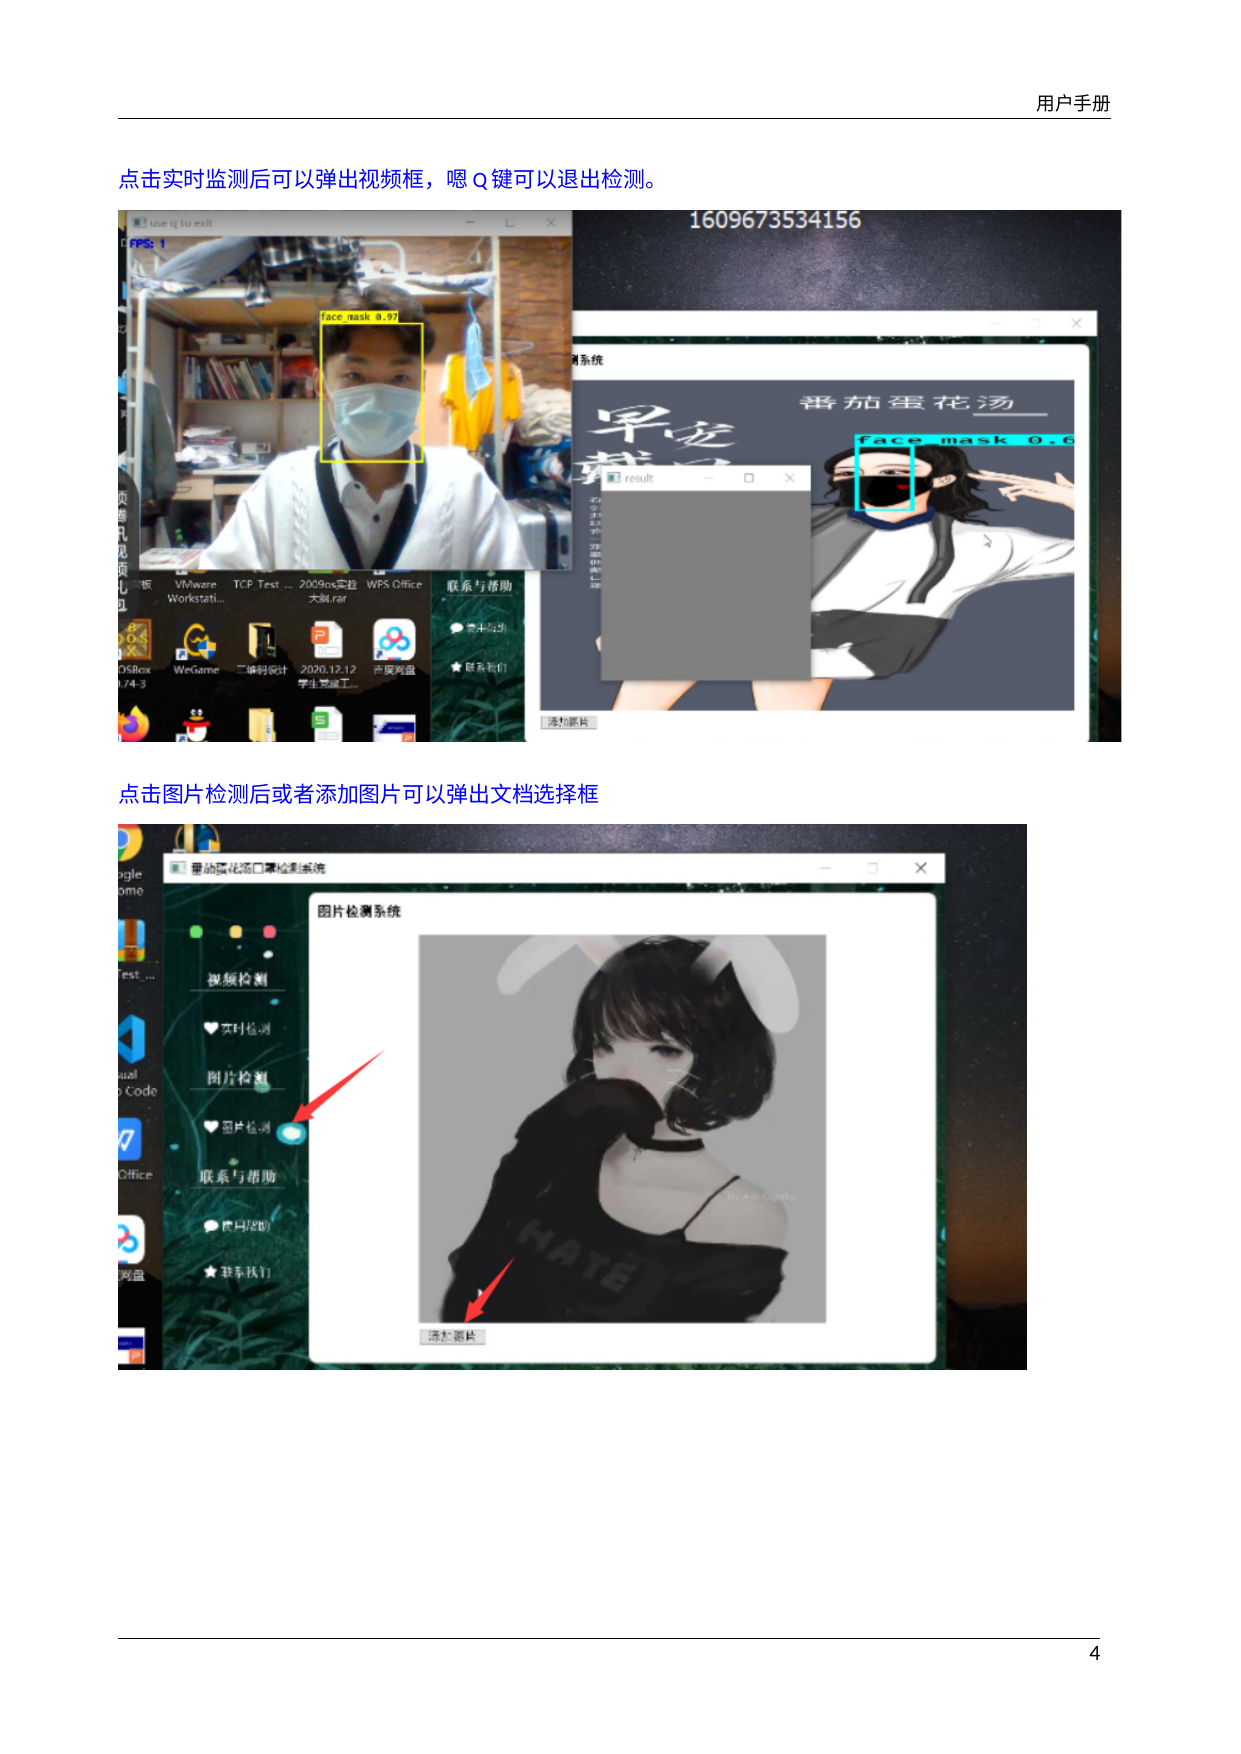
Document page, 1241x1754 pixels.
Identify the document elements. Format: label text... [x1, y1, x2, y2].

text 点击实时监测后可以弹出视频框，嗯Q键可以退出检测。 [118, 162, 1122, 194]
text 点击图片检测后或者添加图片可以弹出文档选择框 [118, 776, 1122, 809]
picture [118, 824, 1027, 1370]
picture [118, 210, 1122, 742]
